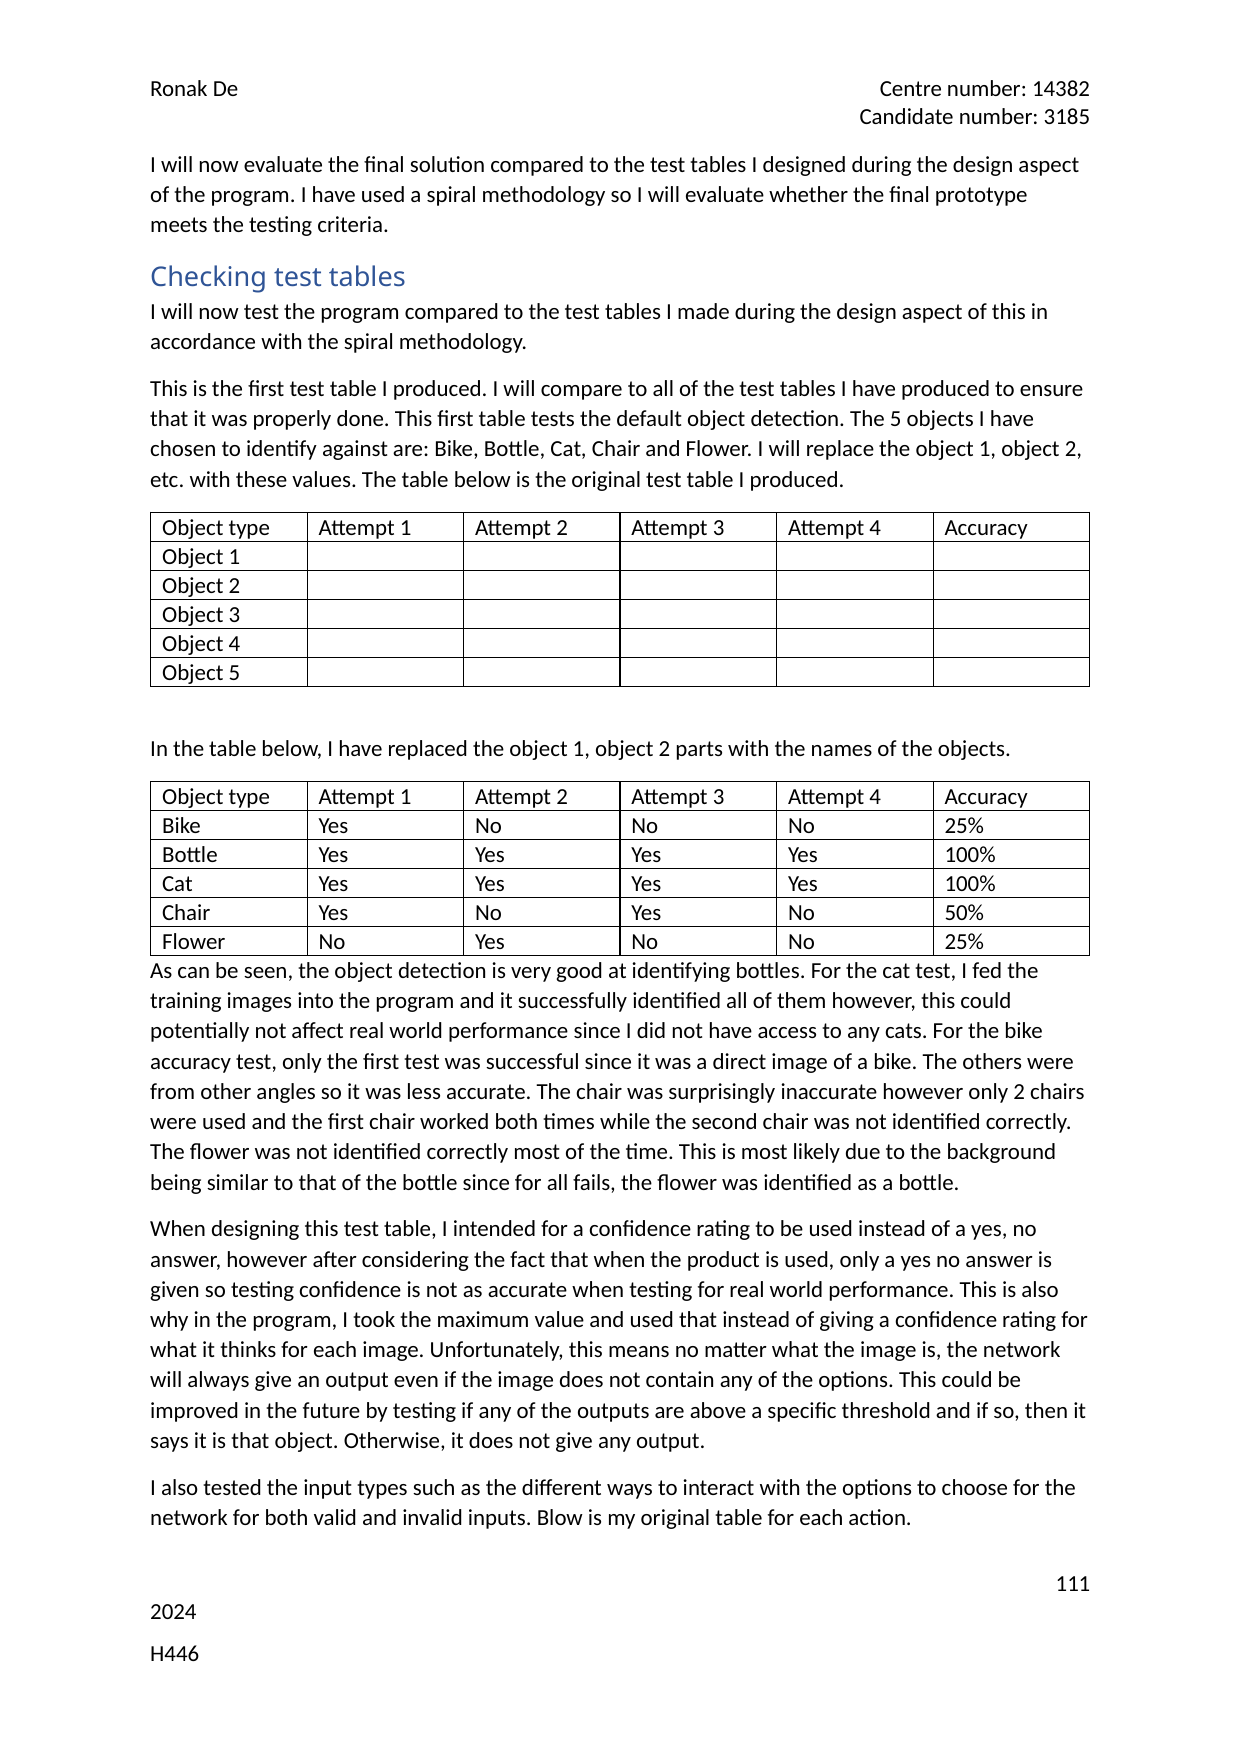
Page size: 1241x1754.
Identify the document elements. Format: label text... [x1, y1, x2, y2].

text This is the first test table I produced. I will compare to all of the test tables I have produced to ensure that it was properly done. This first table tests the default object detection. The 5 objects I have chosen to identify against are: Bike, Bottle, Cat, Chair and Flower. I will replace the object 1, object 2, etc. with these values. The table below is the original test table I produced. [150, 374, 1090, 493]
table_cell Bottle [151, 840, 307, 868]
text In the table below, I have replaced the object 1, object 2 parts with the names of the objects. [150, 734, 1090, 762]
table_cell [934, 600, 1089, 628]
table_cell Cat [151, 869, 307, 897]
table_cell [464, 571, 619, 599]
table_header Attempt 3 [621, 513, 776, 541]
table_cell Yes [777, 840, 933, 868]
table_cell [464, 600, 619, 628]
table_cell No [464, 898, 619, 926]
table_cell [621, 658, 776, 686]
table_cell Flower [151, 927, 307, 955]
table_header Attempt 2 [464, 782, 619, 810]
table_cell Chair [151, 898, 307, 926]
table_cell [308, 658, 463, 686]
table_cell [934, 629, 1089, 657]
table_cell No [621, 927, 776, 955]
table_cell [308, 571, 463, 599]
table_cell [621, 629, 776, 657]
table_cell [934, 658, 1089, 686]
table_cell Object 2 [151, 571, 307, 599]
table_cell 100% [934, 840, 1089, 868]
subtitle Checking test tables [150, 257, 1090, 294]
table_header Attempt 3 [621, 782, 776, 810]
text I will now evaluate the final solution compared to the test tables I designed during the design aspect of the program. I have used a spiral methodology so I will evaluate whether the final prototype meets the testing criteria. [150, 150, 1090, 238]
table_cell [777, 571, 933, 599]
table_header Object type [151, 513, 307, 541]
table_cell [777, 542, 933, 570]
table_cell 25% [934, 811, 1089, 839]
table_cell [308, 600, 463, 628]
text I also tested the input types such as the different ways to interact with the options to choose for the network for both valid and invalid inputs. Blow is my original table for each action. [150, 1473, 1090, 1531]
table_header Attempt 4 [777, 782, 933, 810]
table_cell Yes [621, 840, 776, 868]
table_cell Yes [464, 869, 619, 897]
table_cell Yes [308, 840, 463, 868]
table_header Object type [151, 782, 307, 810]
table_cell 50% [934, 898, 1089, 926]
table_cell [308, 542, 463, 570]
table_cell Yes [308, 811, 463, 839]
table_cell Yes [464, 840, 619, 868]
text I will now test the program compared to the test tables I made during the design aspect of this in accordance with the spiral methodology. [150, 297, 1090, 355]
table_header Attempt 2 [464, 513, 619, 541]
table_cell Yes [464, 927, 619, 955]
table_cell [464, 629, 619, 657]
table_cell Object 4 [151, 629, 307, 657]
table_cell No [777, 927, 933, 955]
table_cell [464, 542, 619, 570]
table_header Accuracy [934, 782, 1089, 810]
table_cell [777, 629, 933, 657]
table_cell Yes [308, 898, 463, 926]
table_cell 25% [934, 927, 1089, 955]
table_cell Object 5 [151, 658, 307, 686]
table_cell Bike [151, 811, 307, 839]
table_header Accuracy [934, 513, 1089, 541]
table_header Attempt 1 [308, 782, 463, 810]
table_cell No [464, 811, 619, 839]
table_cell Yes [308, 869, 463, 897]
table_cell [621, 542, 776, 570]
table_cell [777, 600, 933, 628]
table_cell [777, 658, 933, 686]
table_cell Yes [621, 869, 776, 897]
text As can be seen, the object detection is very good at identifying bottles. For the cat test, I fed the training images into the program and it successfully identified all of them however, this could potentially not affect real world performance since I did not have access to any cats. For the bike accuracy test, only the first test was successful since it was a direct image of a bike. The others were from other angles so it was less accurate. The chair was surprisingly inaccurate however only 2 chairs were used and the first chair worked both times while the second chair was not identified correctly. The flower was not identified correctly most of the time. This is most likely due to the background being similar to that of the bottle since for all fails, the flower was identified as a bottle. [150, 956, 1090, 1196]
table_cell [934, 571, 1089, 599]
table_cell Object 3 [151, 600, 307, 628]
table_cell No [308, 927, 463, 955]
table_header Attempt 4 [777, 513, 933, 541]
table_cell [464, 658, 619, 686]
table_cell 100% [934, 869, 1089, 897]
table_cell Yes [621, 898, 776, 926]
table_cell No [777, 898, 933, 926]
text When designing this test table, I intended for a confidence rating to be used instead of a yes, no answer, however after considering the fact that when the product is used, only a yes no answer is given so testing confidence is not as accurate when testing for real world performance. This is also why in the program, I took the maximum value and used that instead of giving a confidence rating for what it thinks for each image. Unfortunately, this means no matter what the image is, the network will always give an output even if the image does not contain any of the options. This could be improved in the future by testing if any of the outputs are above a specific threshold and if so, then it says it is that object. Otherwise, it does not give any output. [150, 1214, 1090, 1454]
table_cell [934, 542, 1089, 570]
table_cell No [621, 811, 776, 839]
table_cell [621, 571, 776, 599]
table_cell [621, 600, 776, 628]
table_cell [308, 629, 463, 657]
table_cell Object 1 [151, 542, 307, 570]
table_cell No [777, 811, 933, 839]
table_cell Yes [777, 869, 933, 897]
table_header Attempt 1 [308, 513, 463, 541]
